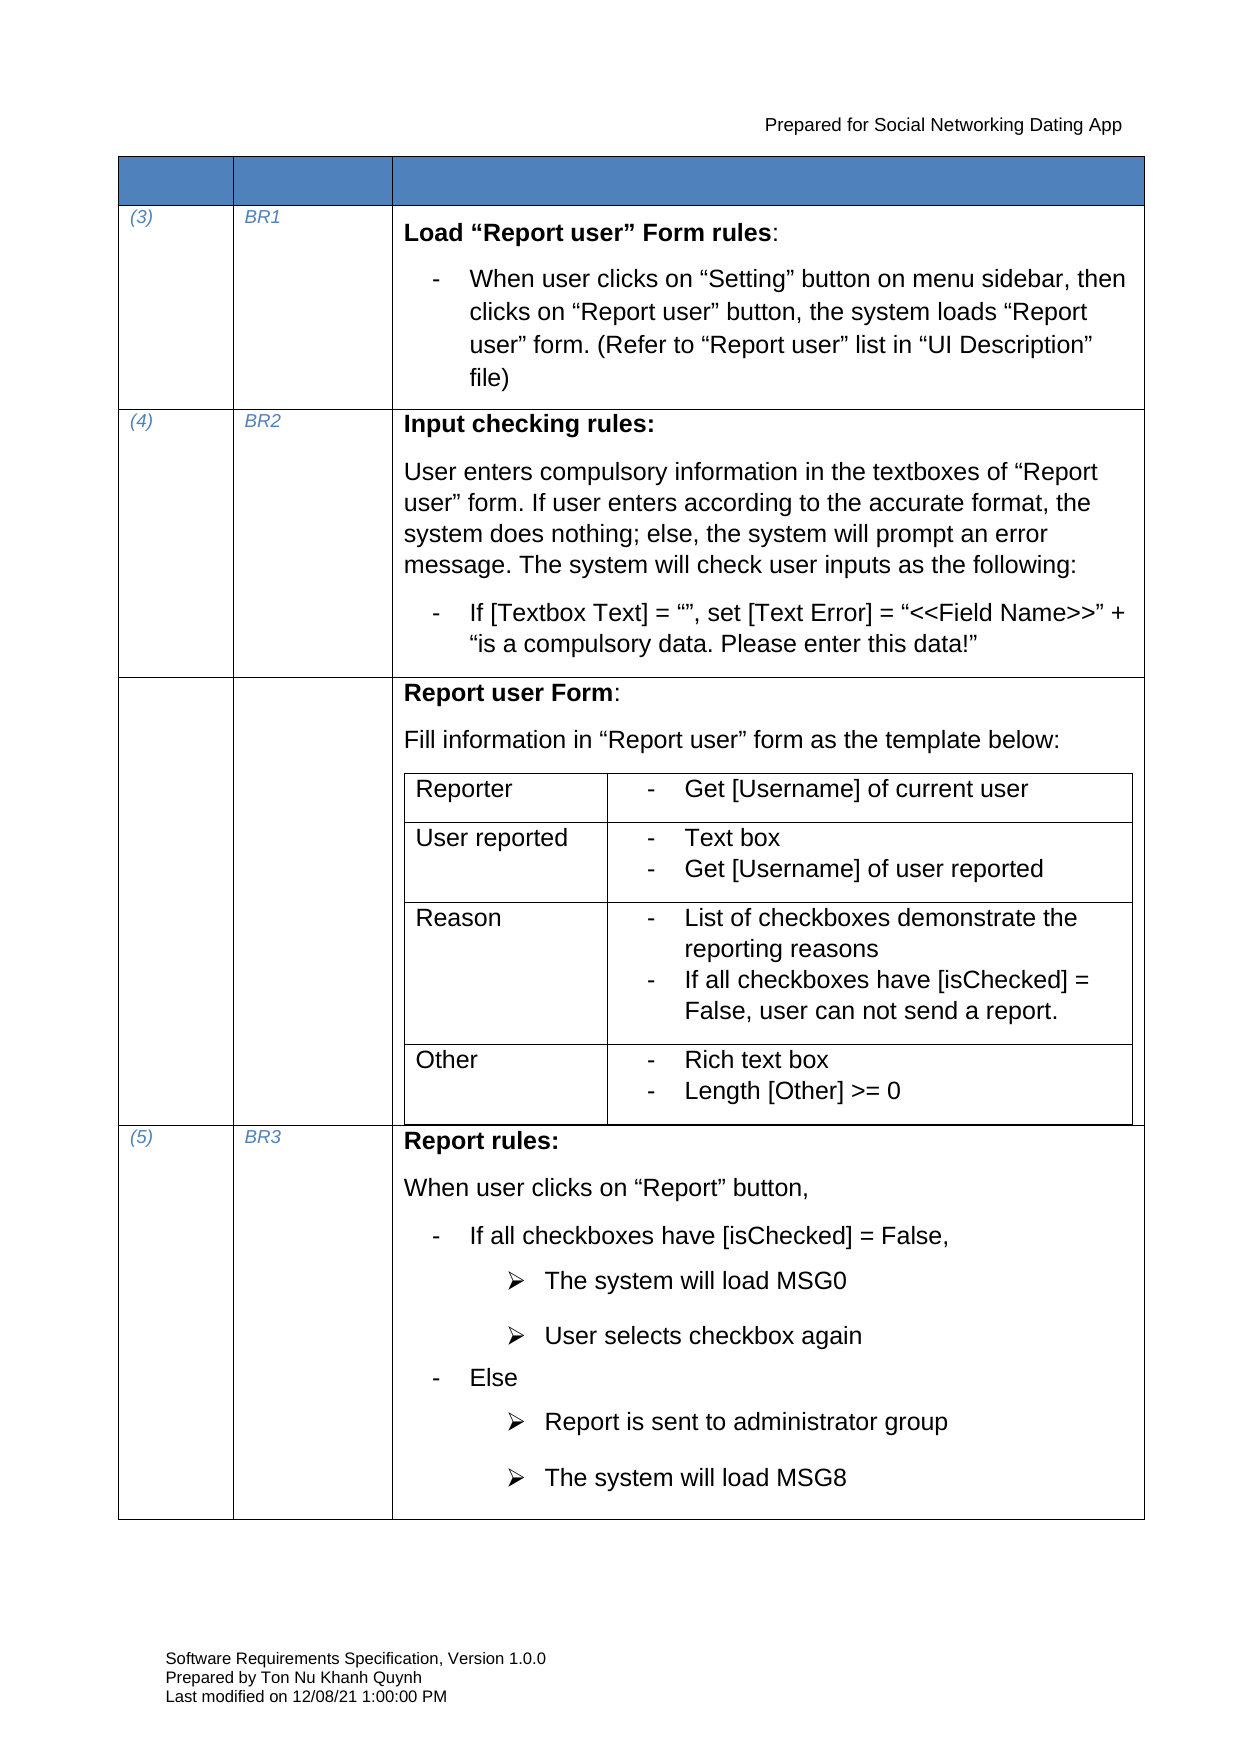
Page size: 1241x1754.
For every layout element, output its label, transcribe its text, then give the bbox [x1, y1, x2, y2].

table_cell Input checking rules: User enters compulsory information in the textboxes of “Report user” form. If user enters according to the accurate format, the system does nothing; else, the system will prompt an error message. The system will check user inputs as the following: If [Textbox Text] = “”, set [Text Error] = “<<Field Name>>” + “is a compulsory data. Please enter this data!” [393, 410, 1144, 677]
table_cell (5) [119, 1126, 233, 1519]
table_cell (3) [119, 206, 233, 408]
table_cell Load “Report user” Form rules: When user clicks on “Setting” button on menu sidebar, then clicks on “Report user” button, the system loads “Report user” form. (Refer to “Report user” list in “UI Description” file) [393, 206, 1144, 408]
table_header Activity [119, 157, 233, 205]
table_cell [119, 678, 233, 1124]
table_header Description [393, 157, 1144, 205]
table_cell Report rules: When user clicks on “Report” button, If all checkboxes have [isChecked] = False, The system will load MSG0 User selects checkbox again Else Report is sent to administrator group The system will load MSG8 [393, 1126, 1144, 1519]
table_cell BR3 [234, 1126, 392, 1519]
table_cell BR1 [234, 206, 392, 408]
table_cell BR2 [234, 410, 392, 677]
table_cell [234, 678, 392, 1124]
table_header BR Code [234, 157, 392, 205]
table_cell (4) [119, 410, 233, 677]
table_cell Report user Form: Fill information in “Report user” form as the template below: [393, 678, 1144, 1124]
